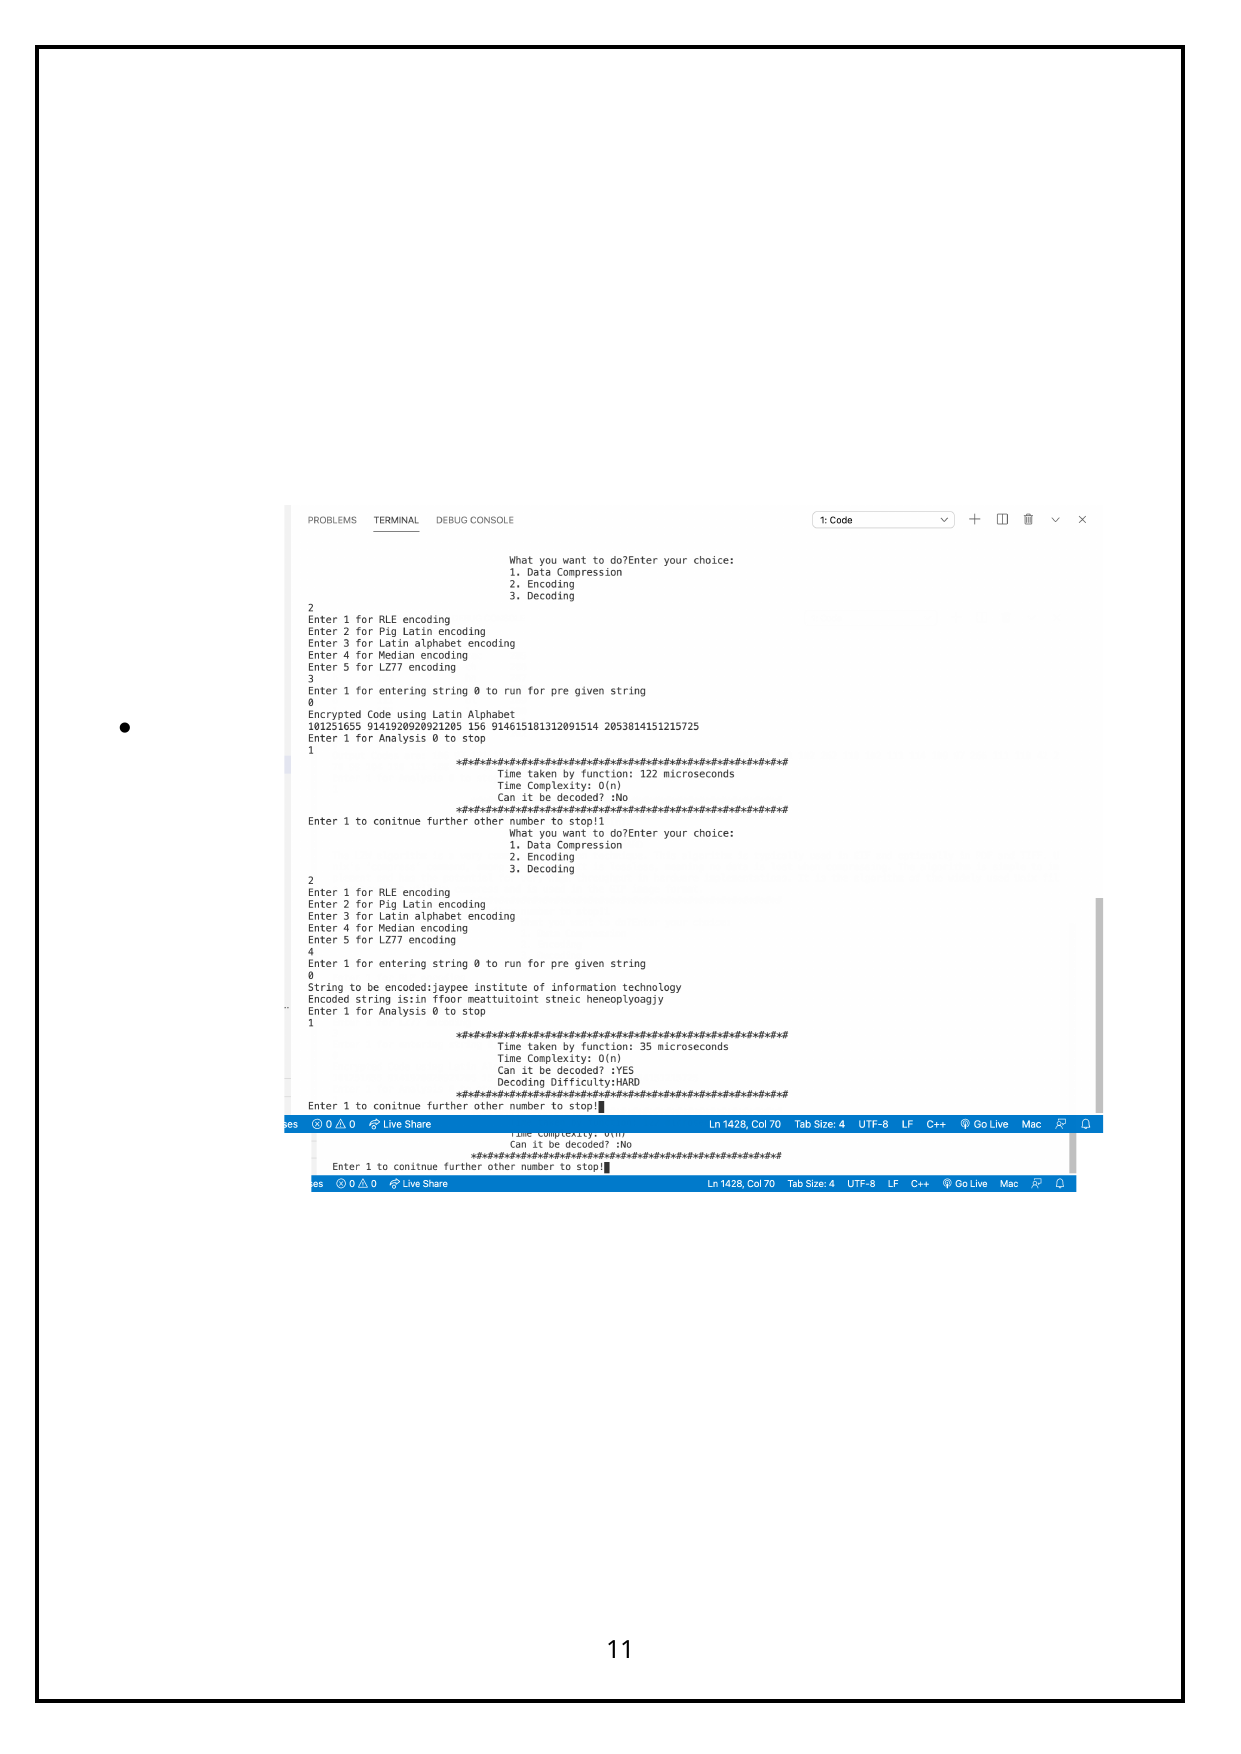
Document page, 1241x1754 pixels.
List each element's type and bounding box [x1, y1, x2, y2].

picture [283, 0, 1104, 628]
